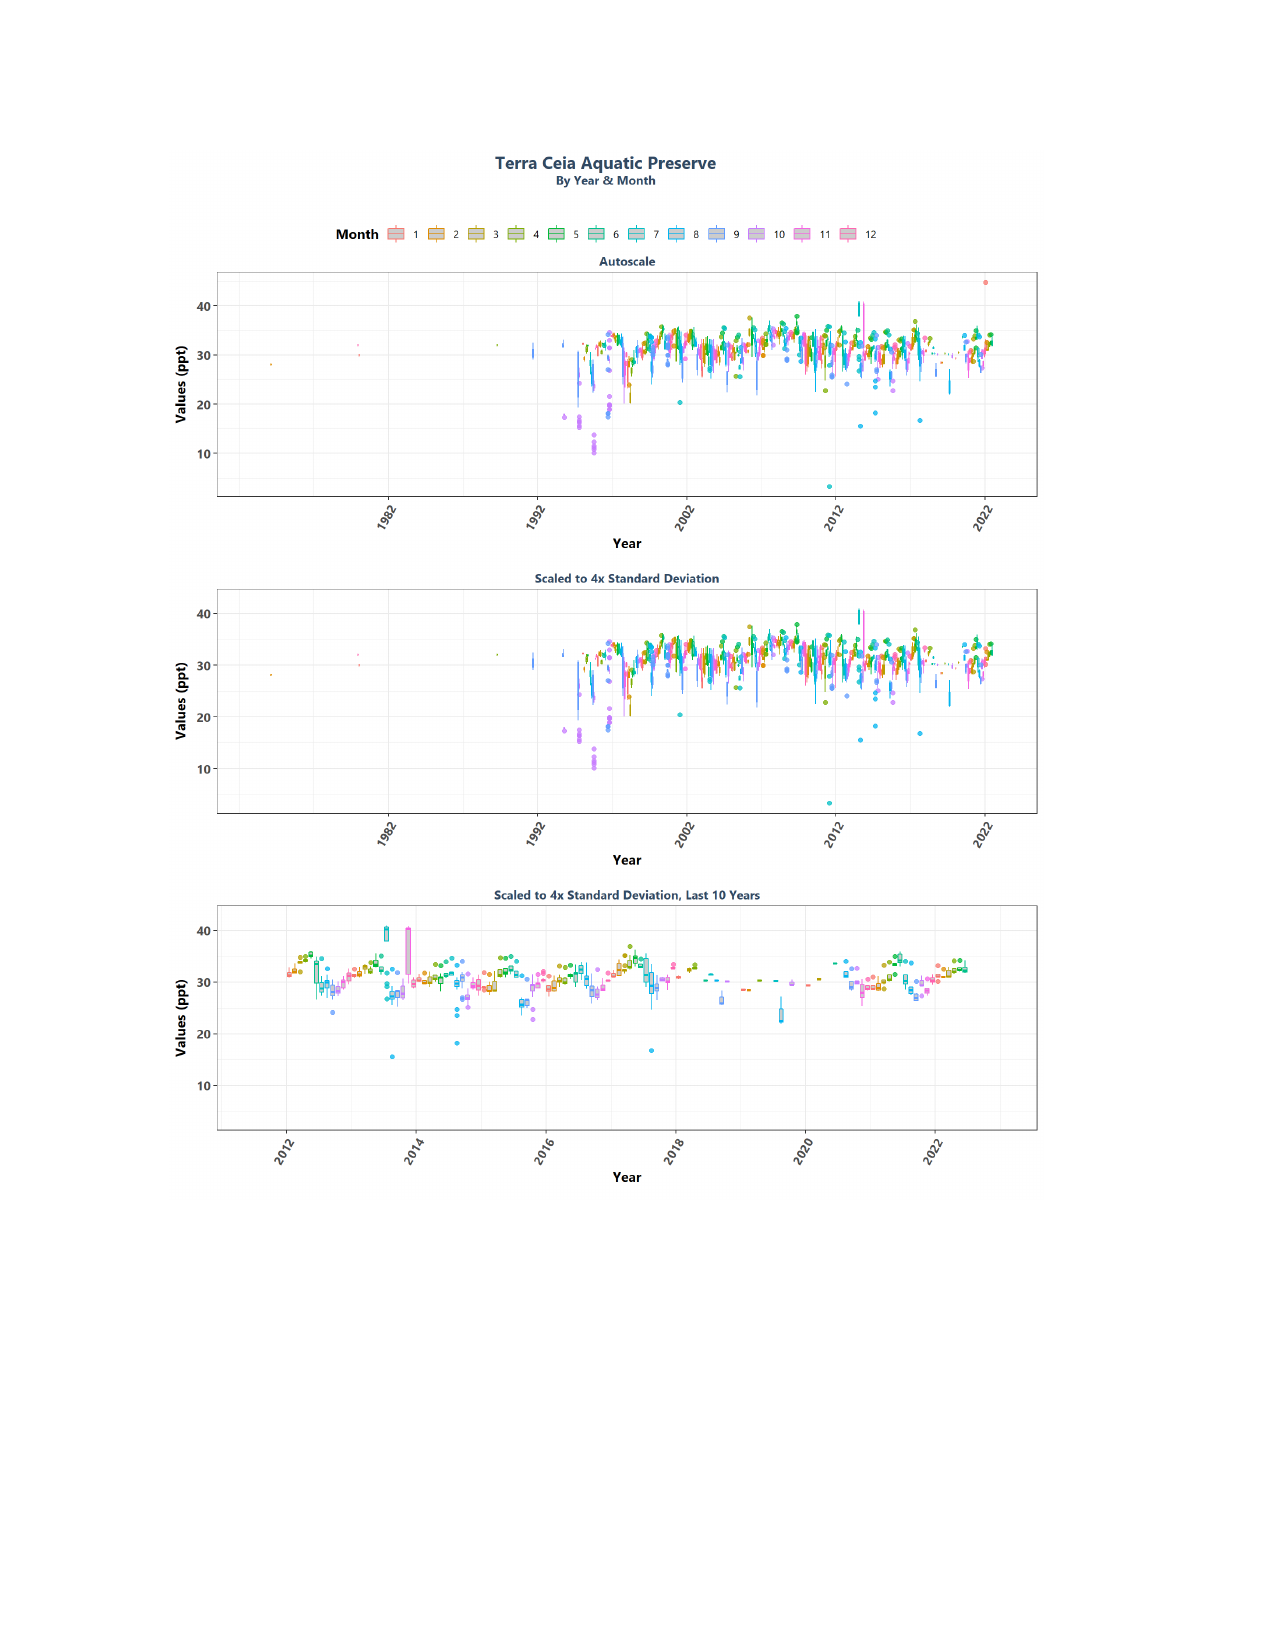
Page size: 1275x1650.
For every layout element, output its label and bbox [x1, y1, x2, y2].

picture [168, 150, 1044, 1200]
